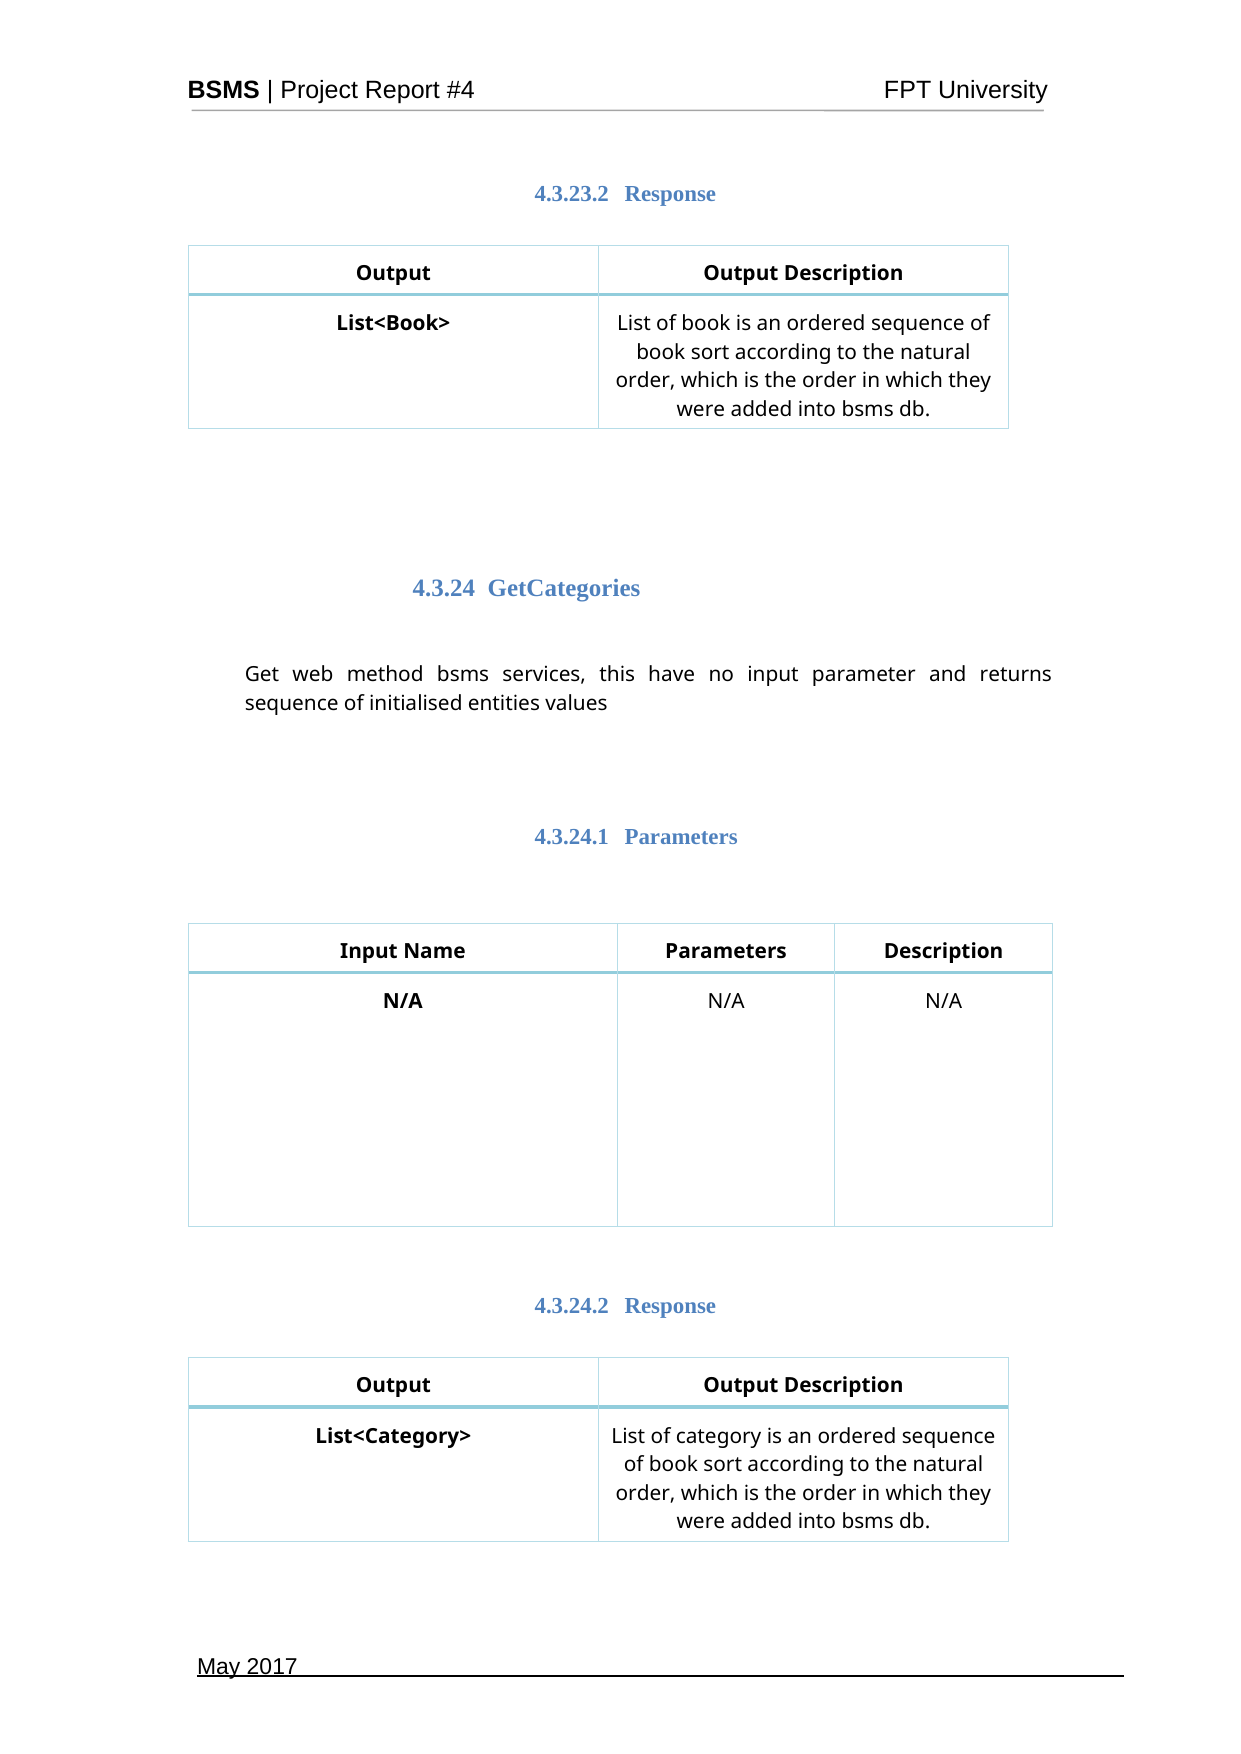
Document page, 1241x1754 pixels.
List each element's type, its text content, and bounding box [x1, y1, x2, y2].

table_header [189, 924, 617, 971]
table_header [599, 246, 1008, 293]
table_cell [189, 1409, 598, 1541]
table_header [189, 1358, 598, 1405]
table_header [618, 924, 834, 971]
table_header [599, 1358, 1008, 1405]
text Get web method bsms services, this have no input parameter and returns sequence of initialised entities values [244, 659, 1053, 716]
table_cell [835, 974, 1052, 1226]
subtitle Response [534, 180, 1053, 206]
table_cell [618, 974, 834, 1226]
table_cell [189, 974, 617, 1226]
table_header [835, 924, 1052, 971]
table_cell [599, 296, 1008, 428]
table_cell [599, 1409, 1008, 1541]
subtitle Response [534, 1293, 1053, 1319]
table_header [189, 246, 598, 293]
subtitle Parameters [534, 823, 1053, 849]
subtitle GetCategories [412, 573, 1053, 602]
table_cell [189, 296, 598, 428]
